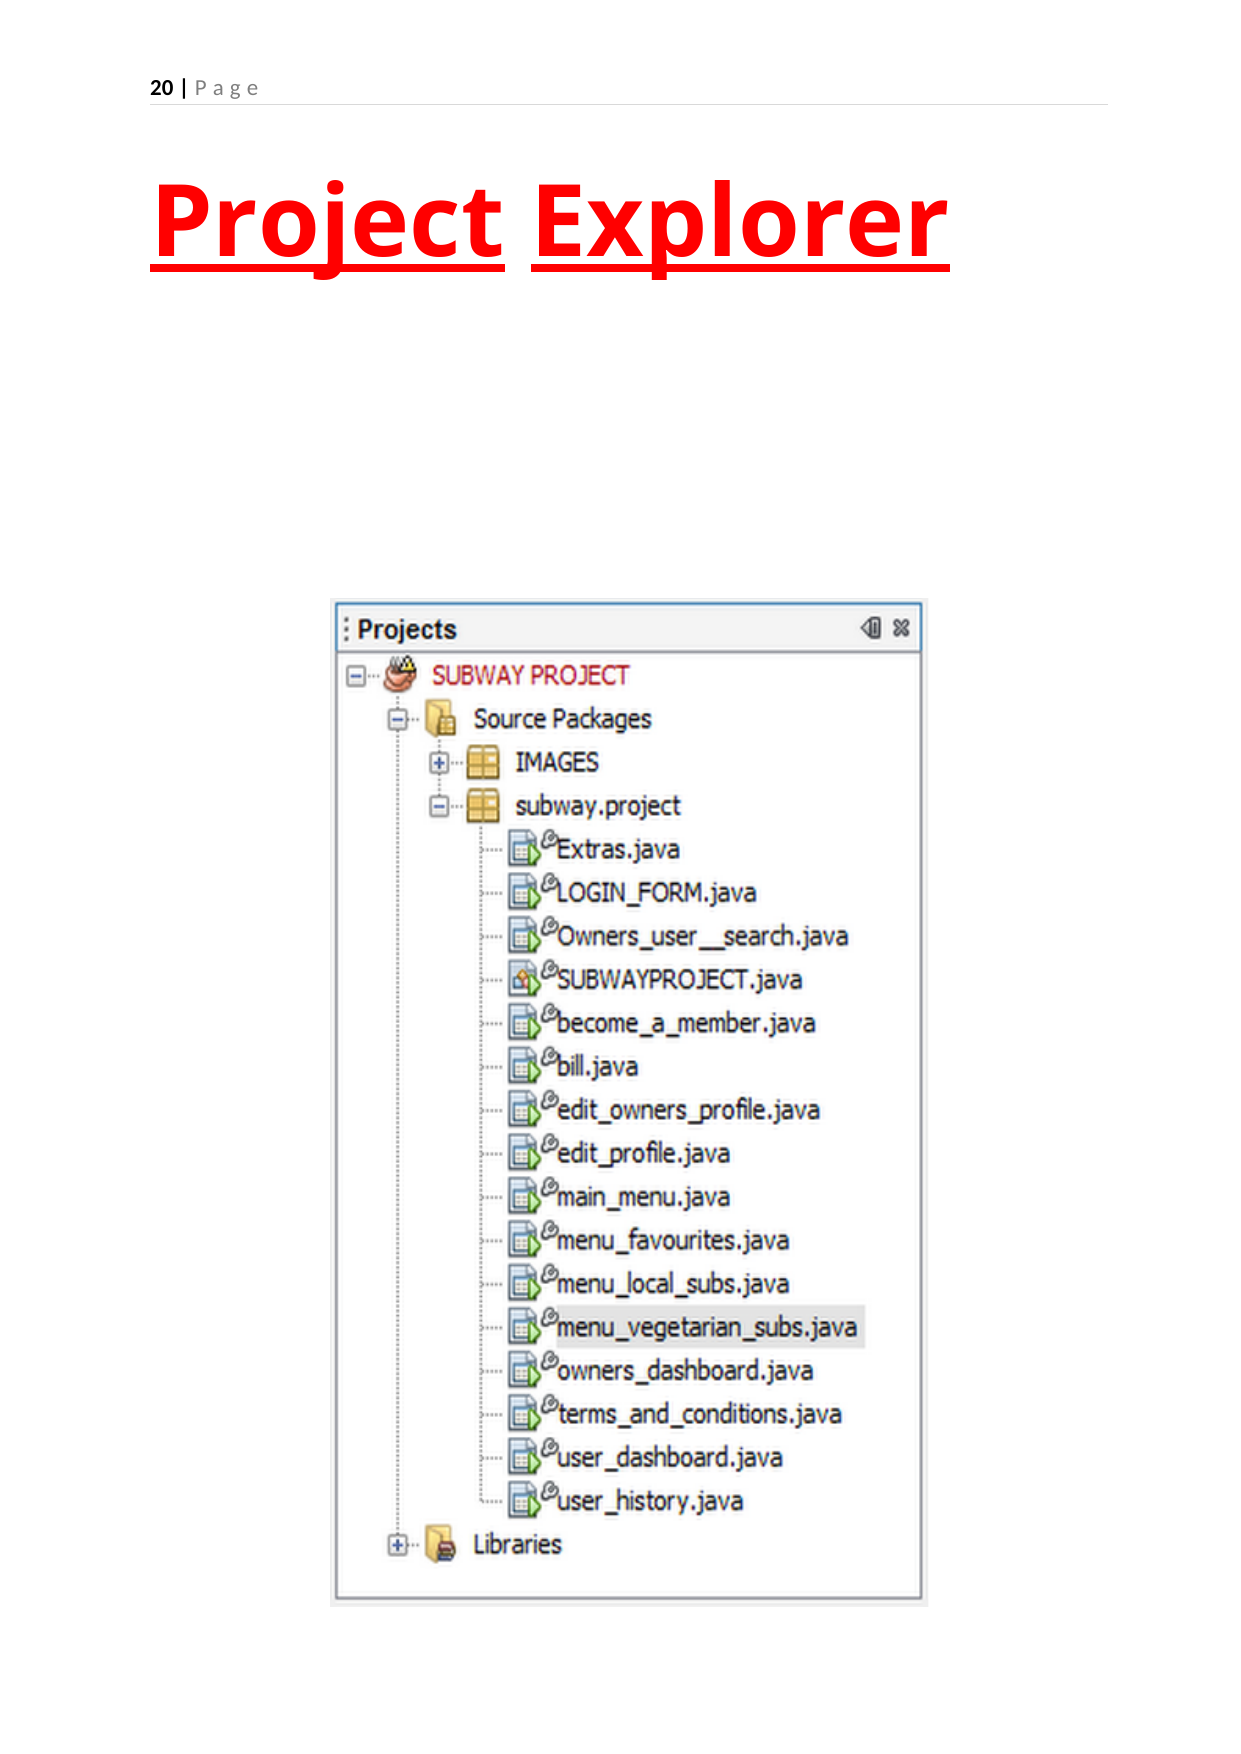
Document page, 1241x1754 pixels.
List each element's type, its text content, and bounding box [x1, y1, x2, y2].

picture [330, 598, 929, 1607]
text Project Explorer [150, 150, 1108, 286]
